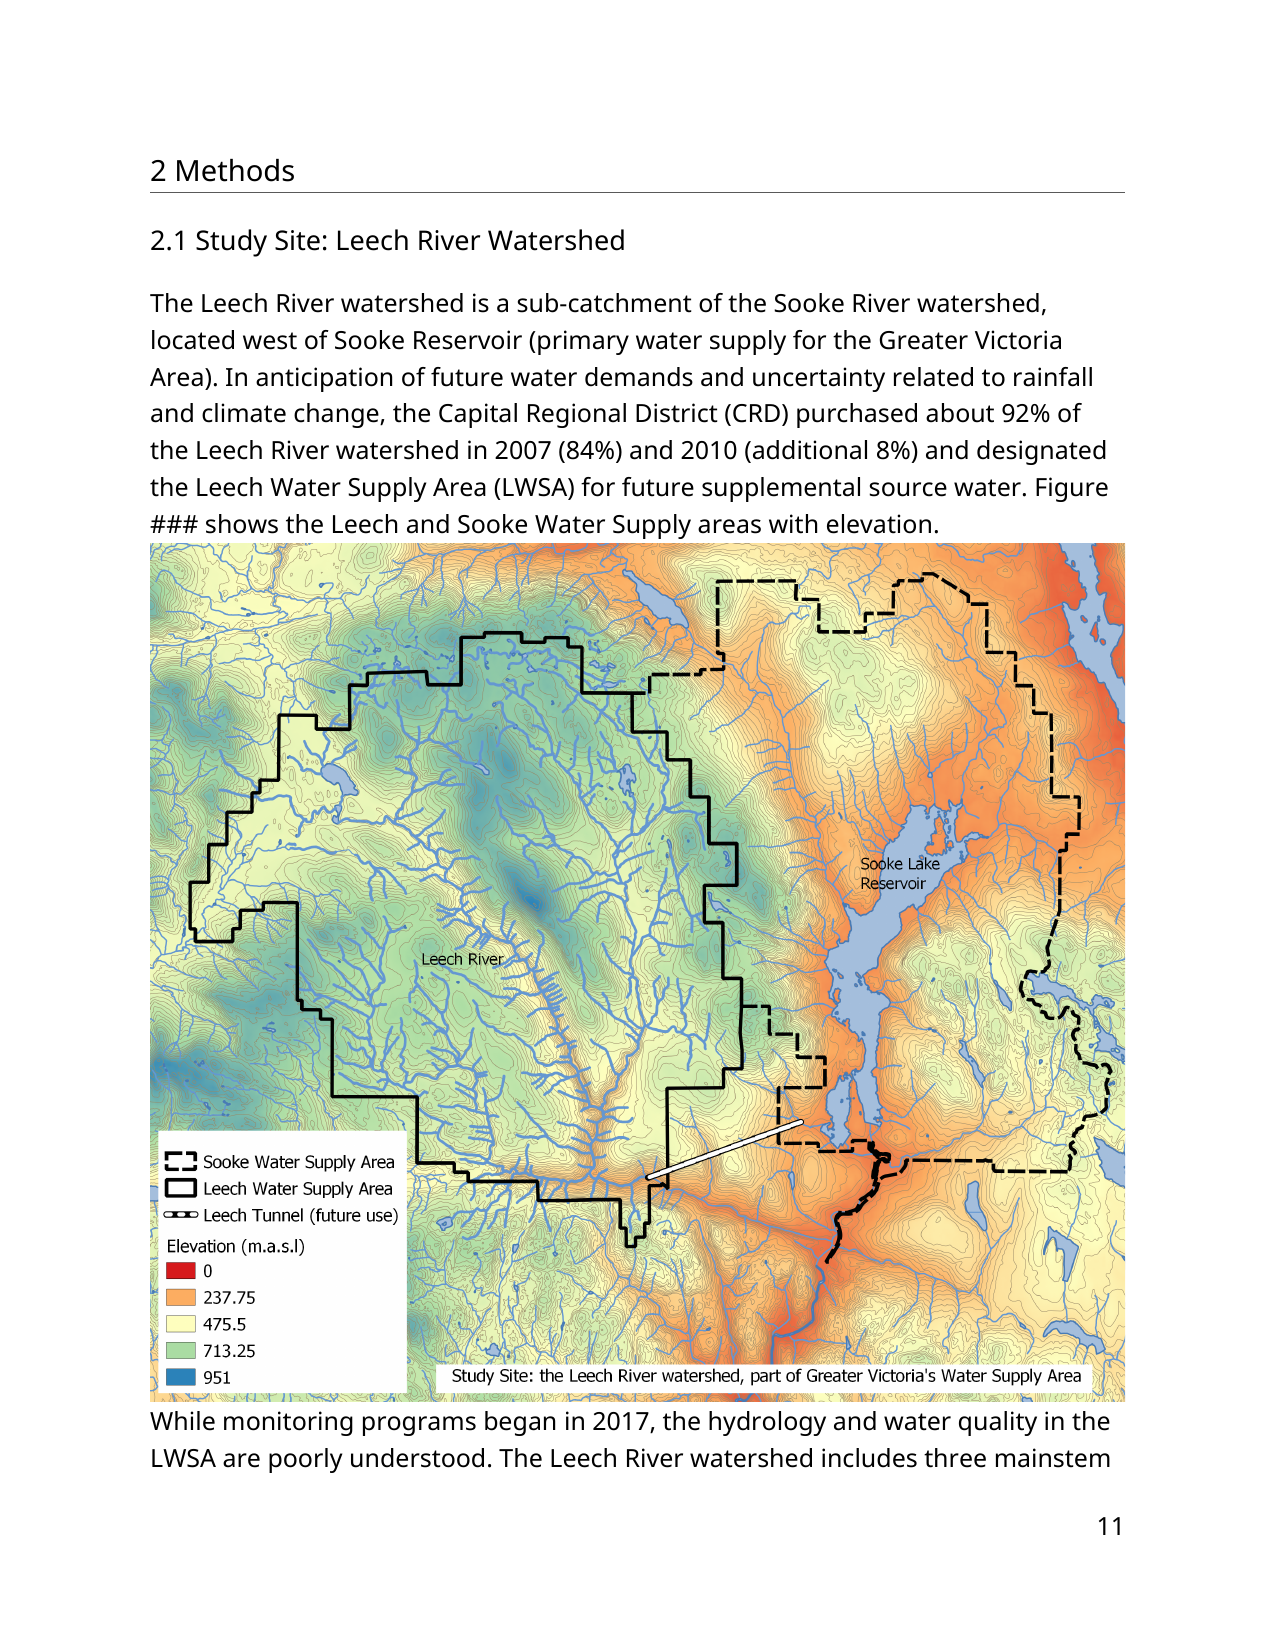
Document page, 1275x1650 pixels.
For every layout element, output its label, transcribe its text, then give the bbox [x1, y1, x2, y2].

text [150, 1404, 1125, 1475]
subtitle 2.1 Study Site: Leech River Watershed [150, 221, 1125, 258]
subtitle 2 Methods [150, 150, 1125, 192]
picture [150, 543, 1125, 1402]
text The Leech River watershed is a sub-catchment of the Sooke River watershed, located west of Sooke Reservoir (primary water supply for the Greater Victoria Area). In anticipation of future water demands and uncertainty related to rainfall and climate change, the Capital Regional District (CRD) purchased about 92% of the Leech River watershed in 2007 (84%) and 2010 (additional 8%) and designated the Leech Water Supply Area (LWSA) for future supplemental source water. Figure ### shows the Leech and Sooke Water Supply areas with elevation. [150, 286, 1125, 540]
